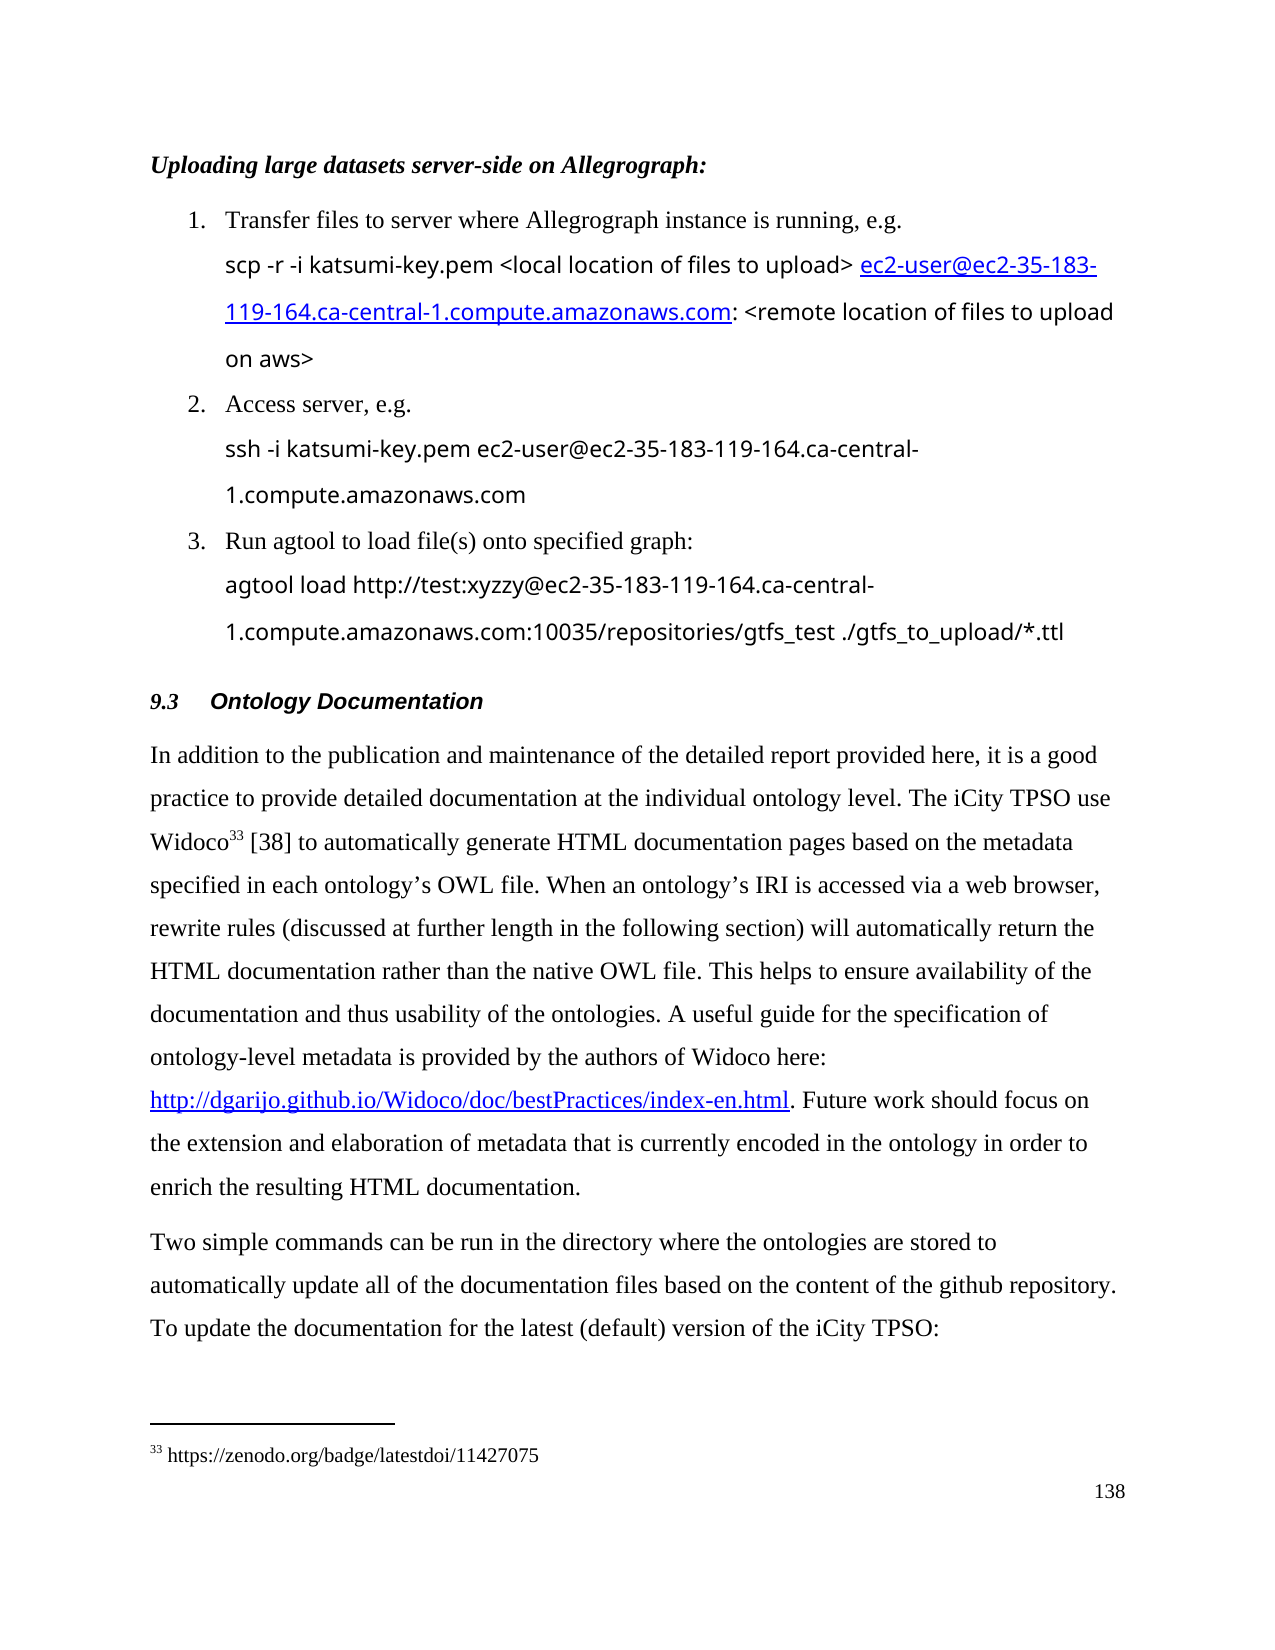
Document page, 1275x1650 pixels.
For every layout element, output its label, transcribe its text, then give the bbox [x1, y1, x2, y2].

list ssh -i katsumi-key.pem ec2-user@ec2-35-183-119-164.ca-central-1.compute.amazonaws.com [225, 432, 1125, 511]
list Run agtool to load file(s) onto specified graph: [187, 526, 1125, 555]
list Access server, e.g. [187, 389, 1125, 418]
list Transfer files to server where Allegrograph instance is running, e.g. [187, 206, 1125, 234]
text Two simple commands can be run in the directory where the ontologies are stored to automatically update all of the documentation files based on the content of the github repository. To update the documentation for the latest (default) version of the iCity TPSO: [150, 1227, 1125, 1342]
list scp -r -i katsumi-key.pem <local location of files to upload> ec2-user@ec2-35-183-119-164.ca-central-1.compute.amazonaws.com: <remote location of files to upload on aws> [225, 249, 1125, 374]
text In addition to the publication and maintenance of the detailed report provided here, it is a good practice to provide detailed documentation at the individual ontology level. The iCity TPSO use Widoco [38] to automatically generate HTML documentation pages based on the metadata specified in each ontology’s OWL file. When an ontology’s IRI is accessed via a web browser, rewrite rules (discussed at further length in the following section) will automatically return the HTML documentation rather than the native OWL file. This helps to ensure availability of the documentation and thus usability of the ontologies. A useful guide for the specification of ontology-level metadata is provided by the authors of Widoco here: http://dgarijo.github.io/Widoco/doc/bestPractices/index-en.html. Future work should focus on the extension and elaboration of metadata that is currently encoded in the ontology in order to enrich the resulting HTML documentation. [150, 740, 1125, 1200]
subtitle Ontology Documentation [150, 688, 1125, 714]
list agtool load http://test:xyzzy@ec2-35-183-119-164.ca-central-1.compute.amazonaws.com:10035/repositories/gtfs_test ./gtfs_to_upload/*.ttl [225, 569, 1125, 647]
text Uploading large datasets server-side on Allegrograph: [150, 150, 1125, 179]
